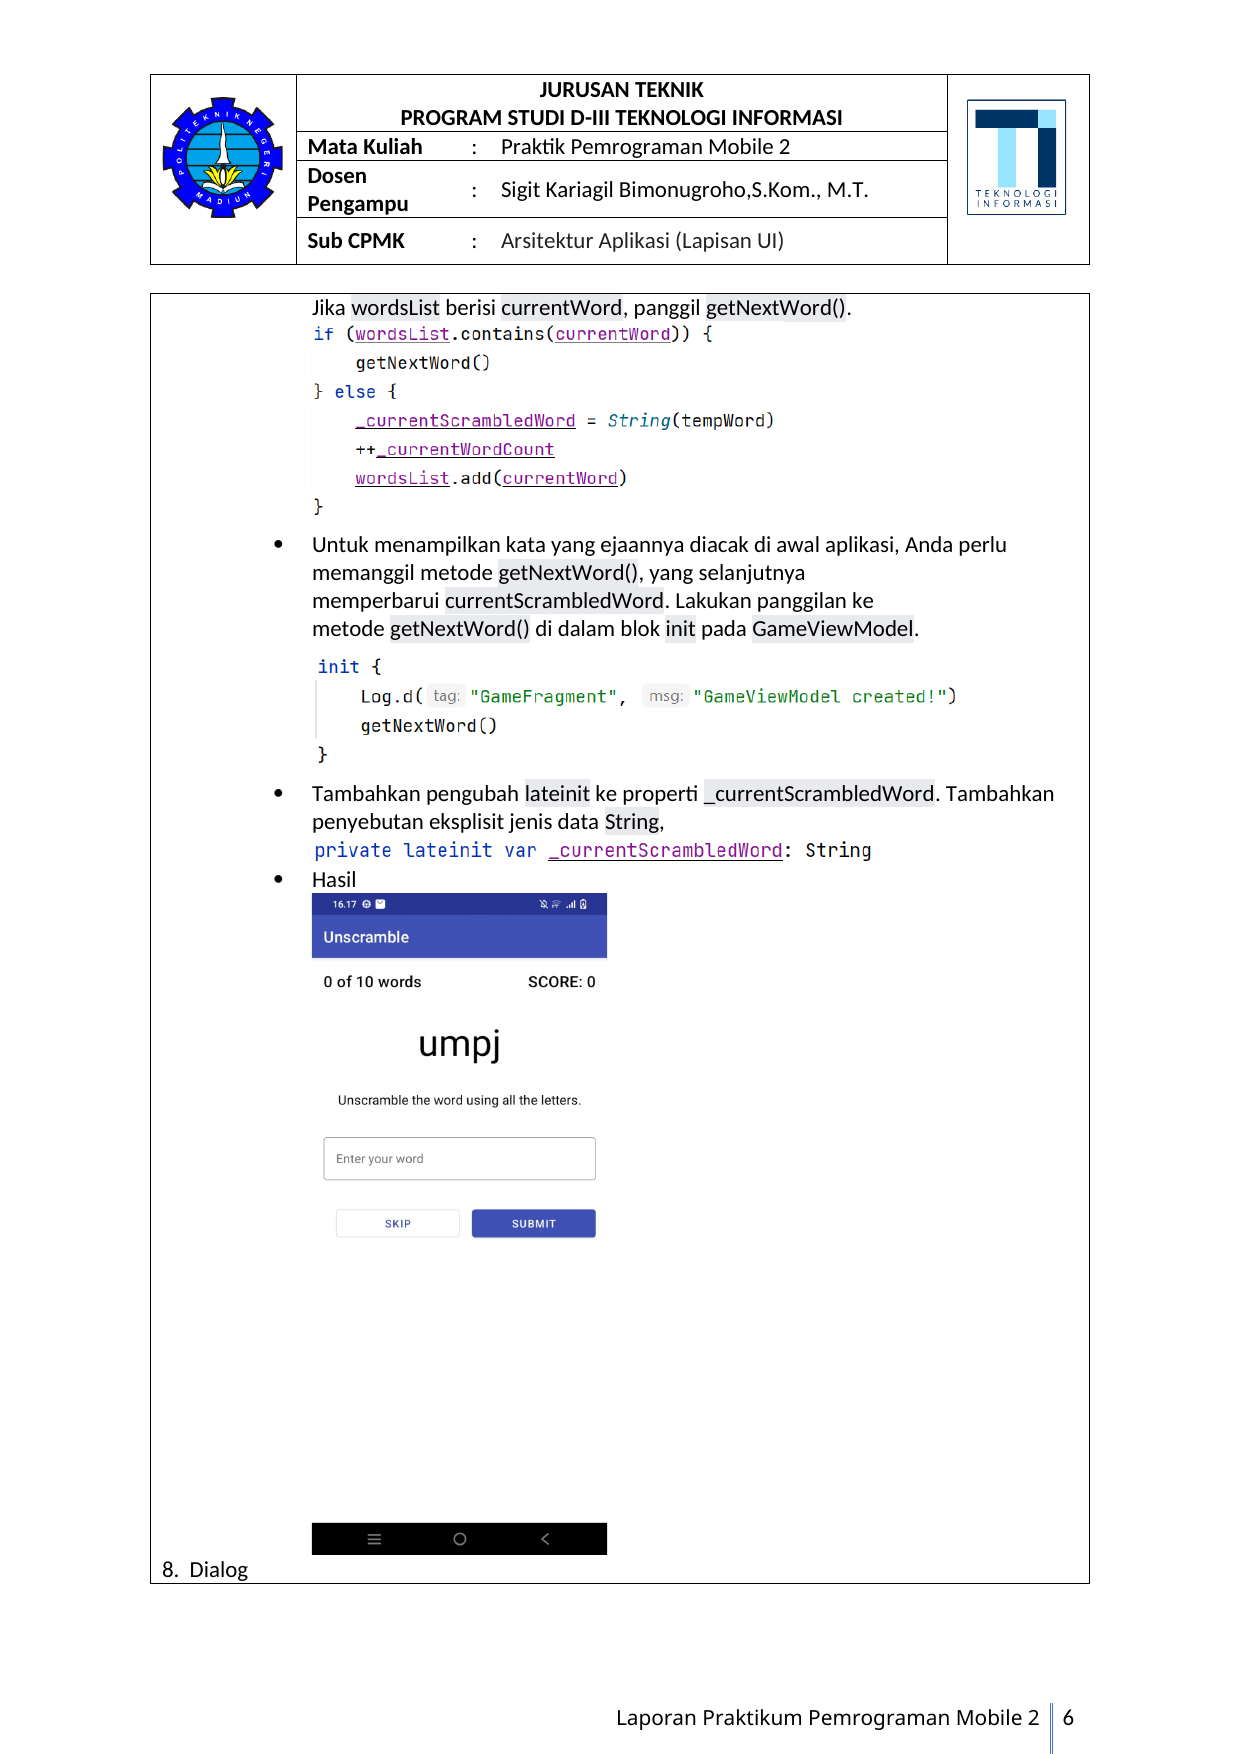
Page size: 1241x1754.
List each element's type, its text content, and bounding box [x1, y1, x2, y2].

picture [311, 321, 785, 518]
picture [311, 835, 903, 866]
picture [311, 655, 962, 767]
picture [162, 97, 283, 218]
picture [963, 94, 1069, 221]
picture [311, 893, 608, 1555]
